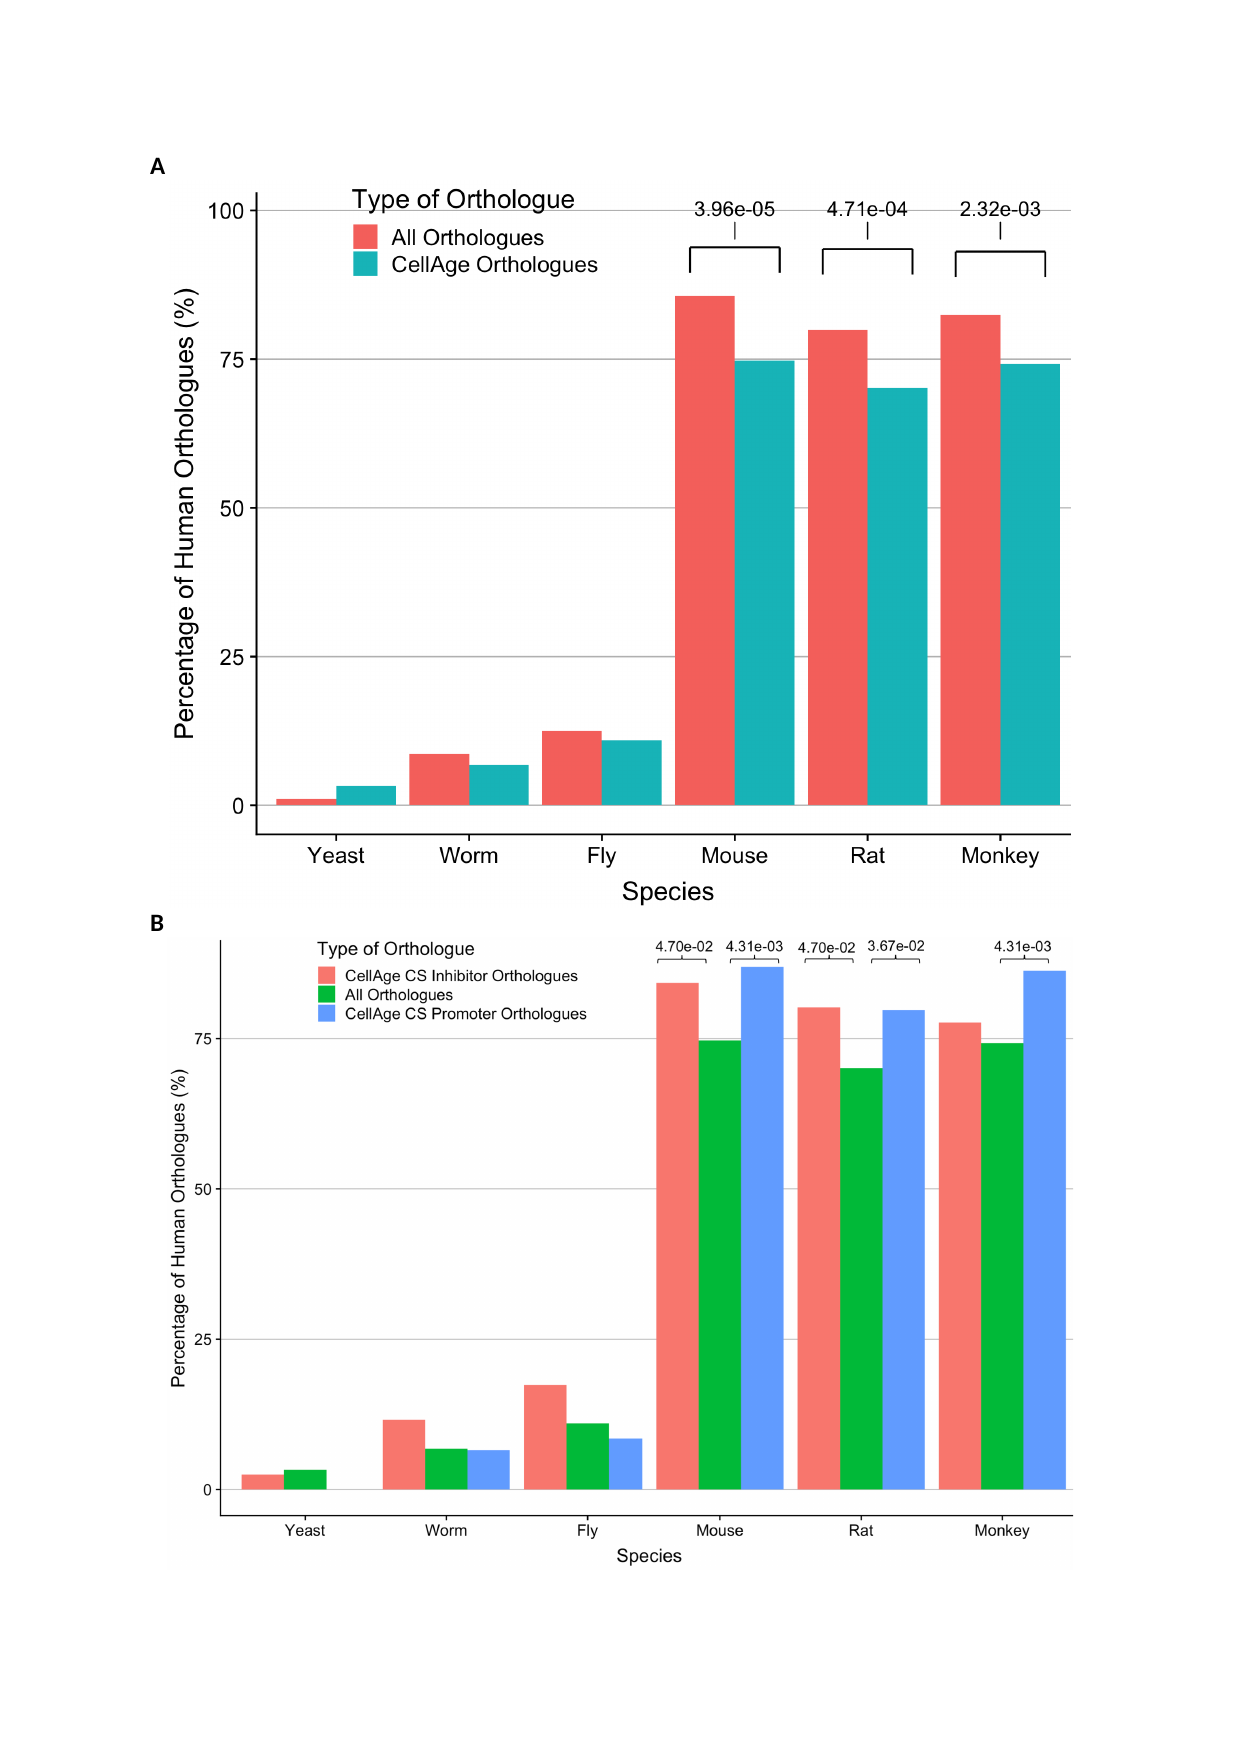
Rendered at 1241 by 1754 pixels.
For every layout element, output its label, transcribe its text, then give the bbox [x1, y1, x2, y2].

text A [150, 150, 1090, 181]
picture [167, 937, 1074, 1570]
picture [169, 180, 1071, 908]
text B [150, 907, 1090, 938]
